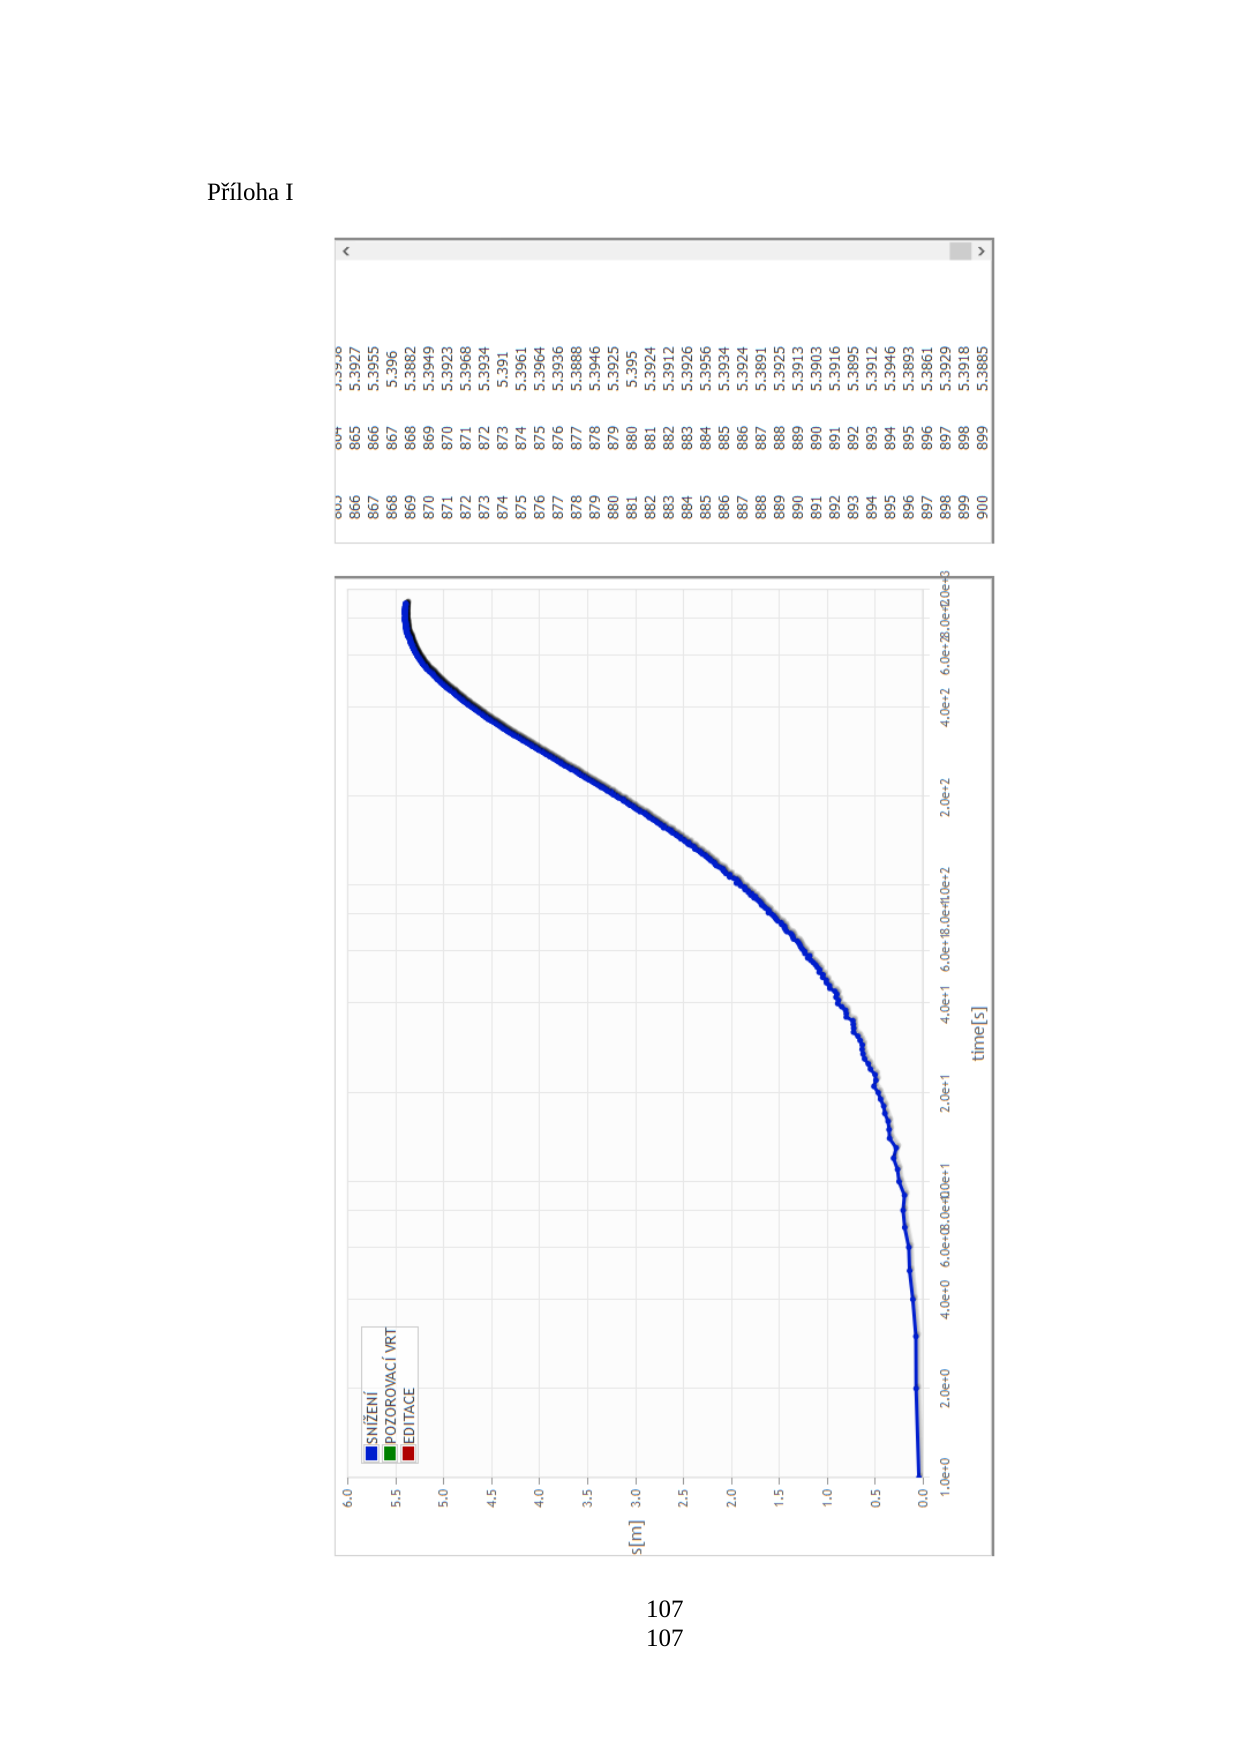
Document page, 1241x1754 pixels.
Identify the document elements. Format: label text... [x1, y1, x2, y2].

text Příloha I [207, 177, 1122, 206]
picture [330, 232, 999, 1562]
